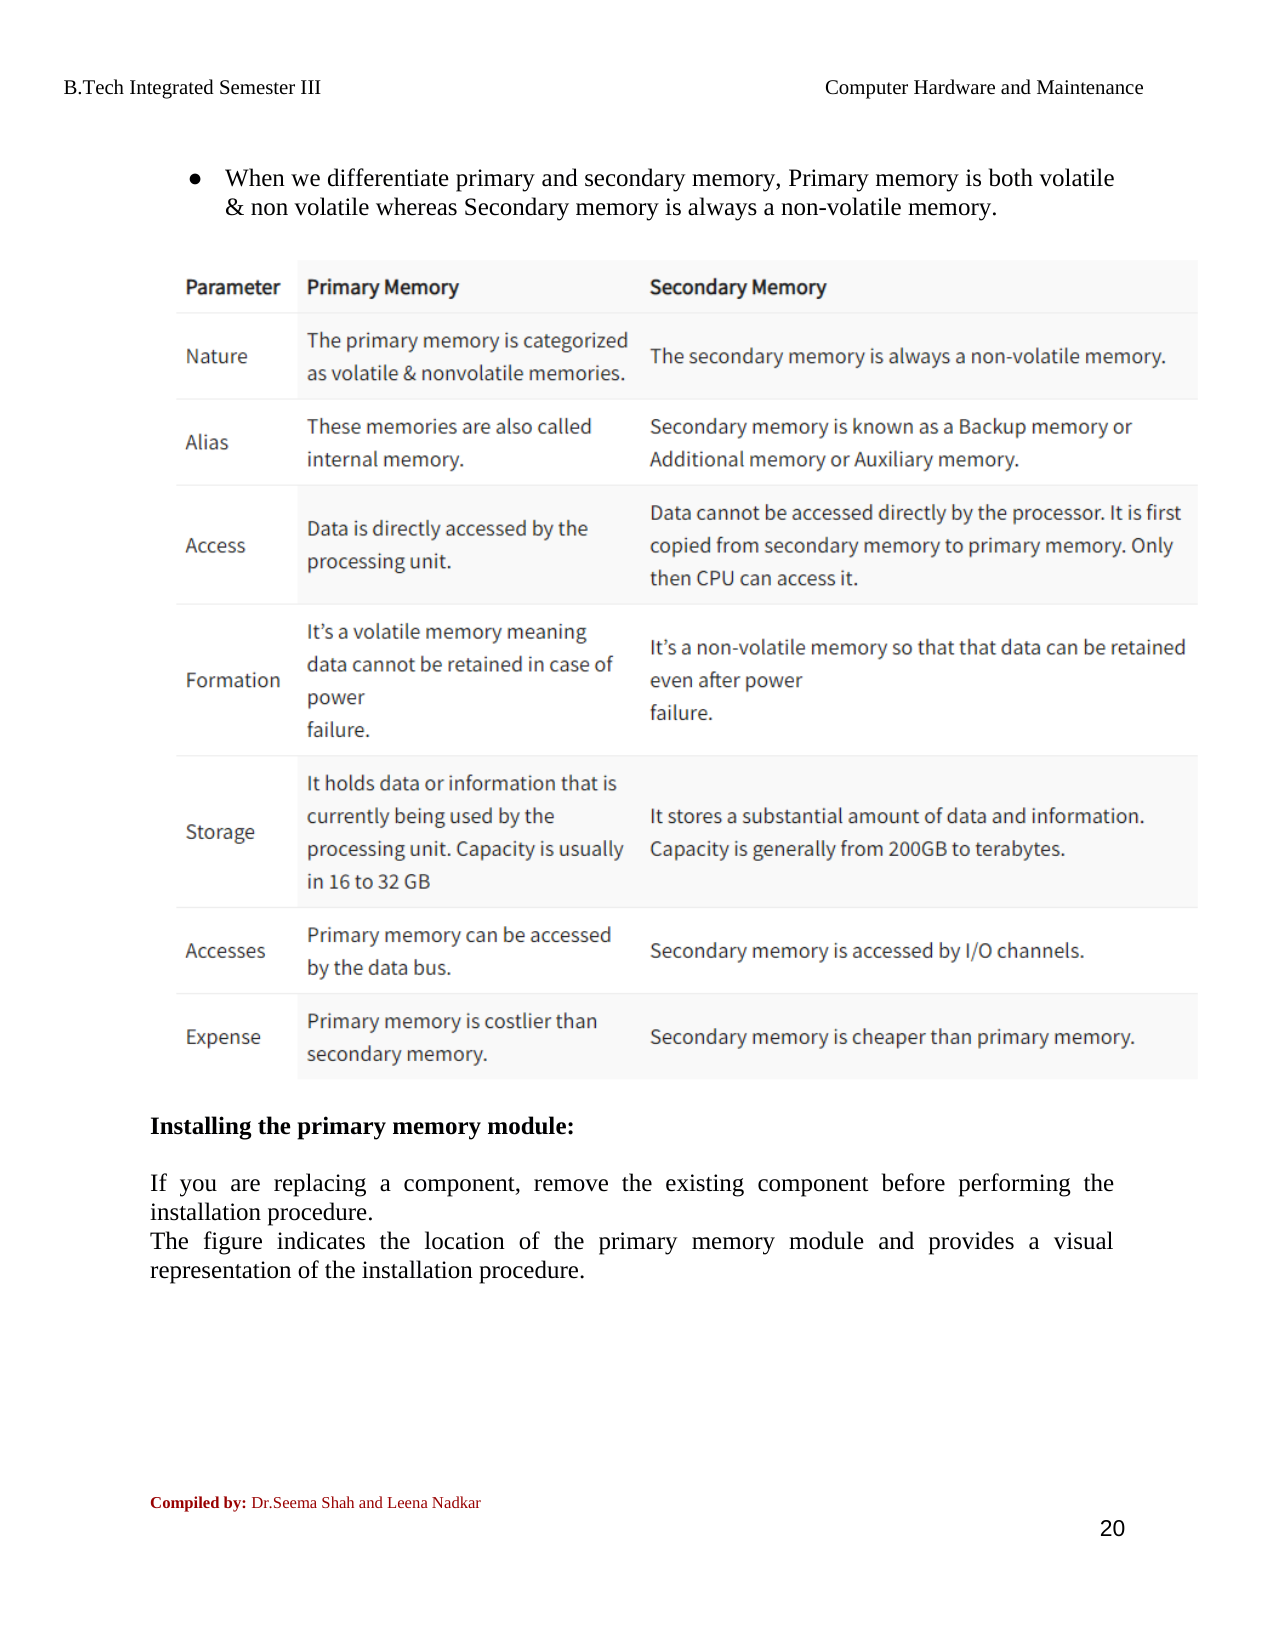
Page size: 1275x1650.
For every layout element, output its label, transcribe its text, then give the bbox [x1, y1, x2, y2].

list When we differentiate primary and secondary memory, Primary memory is both volatile & non volatile whereas Secondary memory is always a non-volatile memory. [187, 163, 1116, 221]
text The figure indicates the location of the primary memory module and provides a visual representation of the installation procedure. [150, 1226, 1116, 1283]
text Installing the primary memory module: [150, 1111, 1116, 1140]
text If you are replacing a component, remove the existing component before performing the installation procedure. [150, 1168, 1116, 1226]
picture [150, 249, 1220, 1083]
